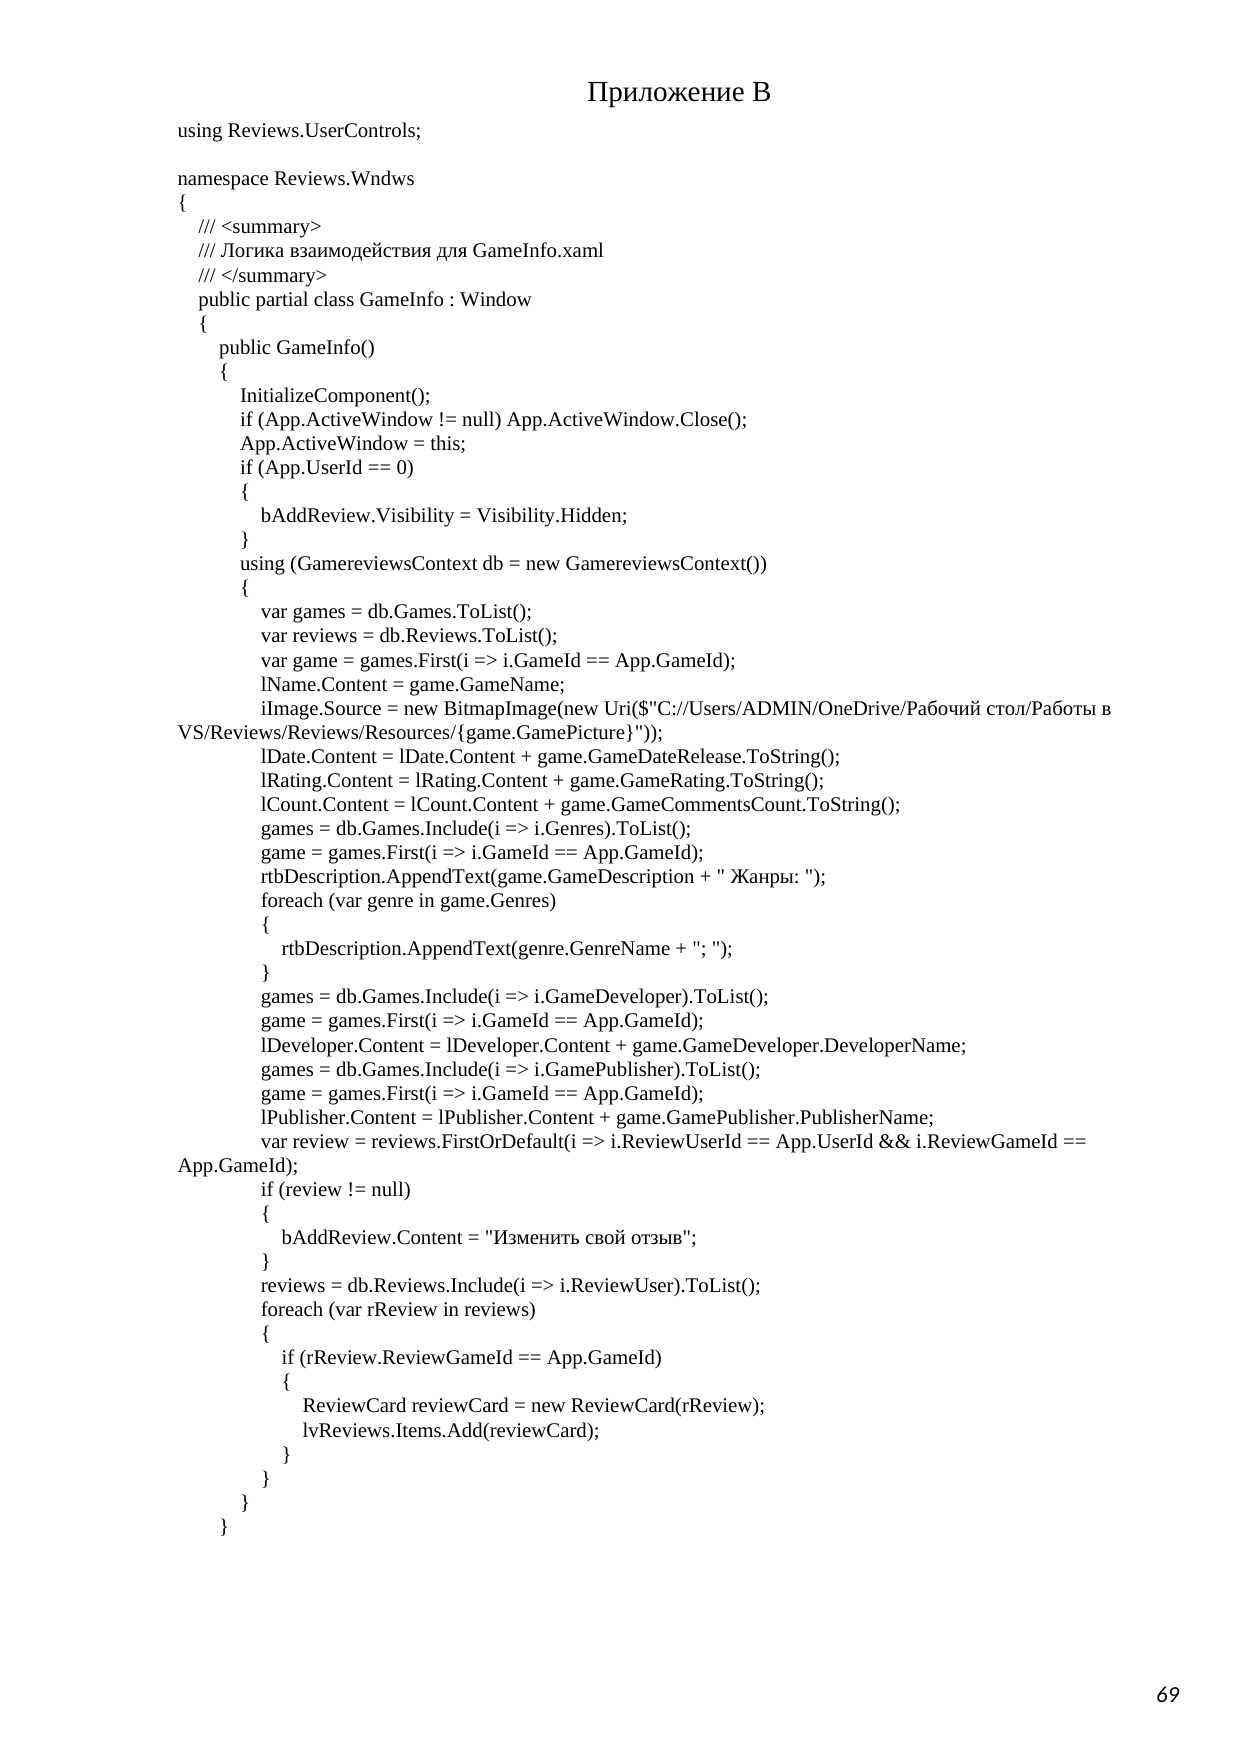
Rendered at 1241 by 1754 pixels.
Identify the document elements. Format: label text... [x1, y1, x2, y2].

text ReviewCard reviewCard = new ReviewCard(rReview); [177, 1393, 1181, 1417]
text public GameInfo() [177, 335, 1181, 359]
text var review = reviews.FirstOrDefault(i => i.ReviewUserId == App.UserId && i.ReviewGameId == App.GameId); [177, 1129, 1181, 1177]
text } [177, 1514, 1181, 1538]
text InitializeComponent(); [177, 383, 1181, 407]
text lDate.Content = lDate.Content + game.GameDateRelease.ToString(); [177, 744, 1181, 768]
text lPublisher.Content = lPublisher.Content + game.GamePublisher.PublisherName; [177, 1105, 1181, 1129]
text game = games.First(i => i.GameId == App.GameId); [177, 1008, 1181, 1032]
text game = games.First(i => i.GameId == App.GameId); [177, 840, 1181, 864]
text /// </summary> [177, 262, 1181, 287]
text foreach (var genre in game.Genres) [177, 888, 1181, 912]
text foreach (var rReview in reviews) [177, 1297, 1181, 1321]
text rtbDescription.AppendText(game.GameDescription + " Жанры: "); [177, 864, 1181, 888]
text games = db.Games.Include(i => i.GamePublisher).ToList(); [177, 1057, 1181, 1081]
text using Reviews.UserControls; [177, 118, 1181, 142]
text bAddReview.Visibility = Visibility.Hidden; [177, 503, 1181, 527]
text lRating.Content = lRating.Content + game.GameRating.ToString(); [177, 768, 1181, 792]
text /// Логика взаимодействия для GameInfo.xaml [177, 238, 1181, 262]
text games = db.Games.Include(i => i.GameDeveloper).ToList(); [177, 984, 1181, 1008]
text bAddReview.Content = "Изменить свой отзыв"; [177, 1225, 1181, 1249]
text { [177, 1201, 1181, 1225]
text games = db.Games.Include(i => i.Genres).ToList(); [177, 816, 1181, 840]
text { [177, 1321, 1181, 1345]
text } [177, 1490, 1181, 1514]
text { [177, 912, 1181, 936]
text } [177, 1466, 1181, 1490]
text /// <summary> [177, 214, 1181, 238]
text } [177, 527, 1181, 551]
text } [177, 960, 1181, 984]
text iImage.Source = new BitmapImage(new Uri($"C://Users/ADMIN/OneDrive/Рабочий стол/Работы в VS/Reviews/Reviews/Resources/{game.GamePicture}")); [177, 696, 1181, 744]
text } [177, 1442, 1181, 1466]
text reviews = db.Reviews.Include(i => i.ReviewUser).ToList(); [177, 1273, 1181, 1297]
text { [177, 311, 1181, 335]
text lvReviews.Items.Add(reviewCard); [177, 1417, 1181, 1442]
text game = games.First(i => i.GameId == App.GameId); [177, 1081, 1181, 1105]
text var reviews = db.Reviews.ToList(); [177, 623, 1181, 647]
text if (review != null) [177, 1177, 1181, 1201]
text { [177, 1369, 1181, 1393]
text { [177, 479, 1181, 503]
text namespace Reviews.Wndws [177, 166, 1181, 190]
text public partial class GameInfo : Window [177, 287, 1181, 311]
text lDeveloper.Content = lDeveloper.Content + game.GameDeveloper.DeveloperName; [177, 1032, 1181, 1057]
text } [177, 1249, 1181, 1273]
text App.ActiveWindow = this; [177, 431, 1181, 455]
text var games = db.Games.ToList(); [177, 599, 1181, 623]
text using (GamereviewsContext db = new GamereviewsContext()) [177, 551, 1181, 575]
text if (App.UserId == 0) [177, 455, 1181, 479]
text if (App.ActiveWindow != null) App.ActiveWindow.Close(); [177, 407, 1181, 431]
text var game = games.First(i => i.GameId == App.GameId); [177, 647, 1181, 672]
text lName.Content = game.GameName; [177, 672, 1181, 696]
text rtbDescription.AppendText(genre.GenreName + "; "); [177, 936, 1181, 960]
text { [177, 190, 1181, 214]
text lCount.Content = lCount.Content + game.GameCommentsCount.ToString(); [177, 792, 1181, 816]
text { [177, 359, 1181, 383]
text { [177, 575, 1181, 599]
text if (rReview.ReviewGameId == App.GameId) [177, 1345, 1181, 1369]
